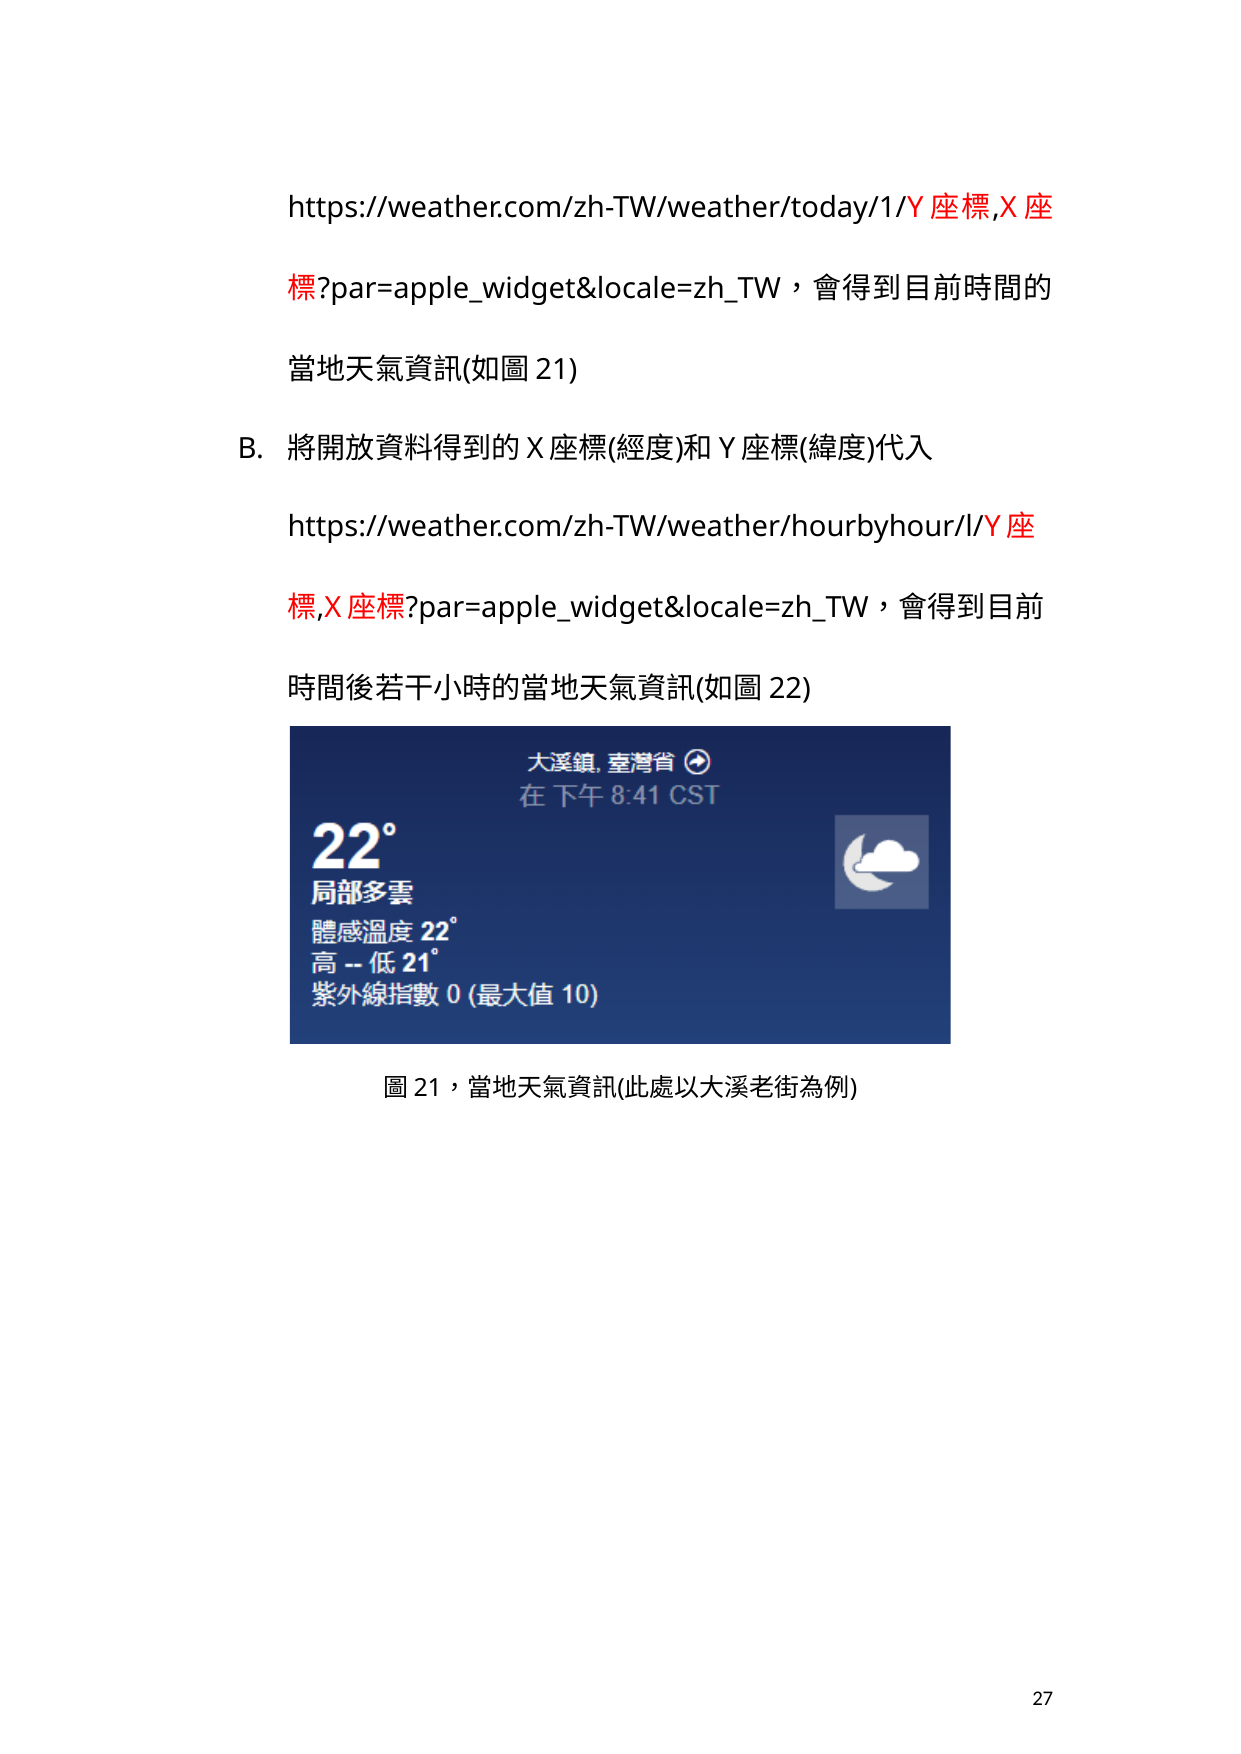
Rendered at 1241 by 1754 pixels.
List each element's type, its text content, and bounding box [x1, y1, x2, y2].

list https://weather.com/zh-TW/weather/today/1/Y座標,X座標?par=apple_widget&locale=zh_TW，會得到目前時間的當地天氣資訊(如圖21) [287, 168, 1053, 404]
picture [289, 726, 951, 1044]
list https://weather.com/zh-TW/weather/hourbyhour/l/Y座標,X座標?par=apple_widget&locale=zh_TW，會得到目前時間後若干小時的當地天氣資訊(如圖22) [287, 486, 1053, 723]
list 將開放資料得到的X座標(經度)和Y座標(緯度)代入 [237, 408, 1053, 483]
text 圖21，當地天氣資訊(此處以大溪老街為例) [187, 1066, 1053, 1104]
